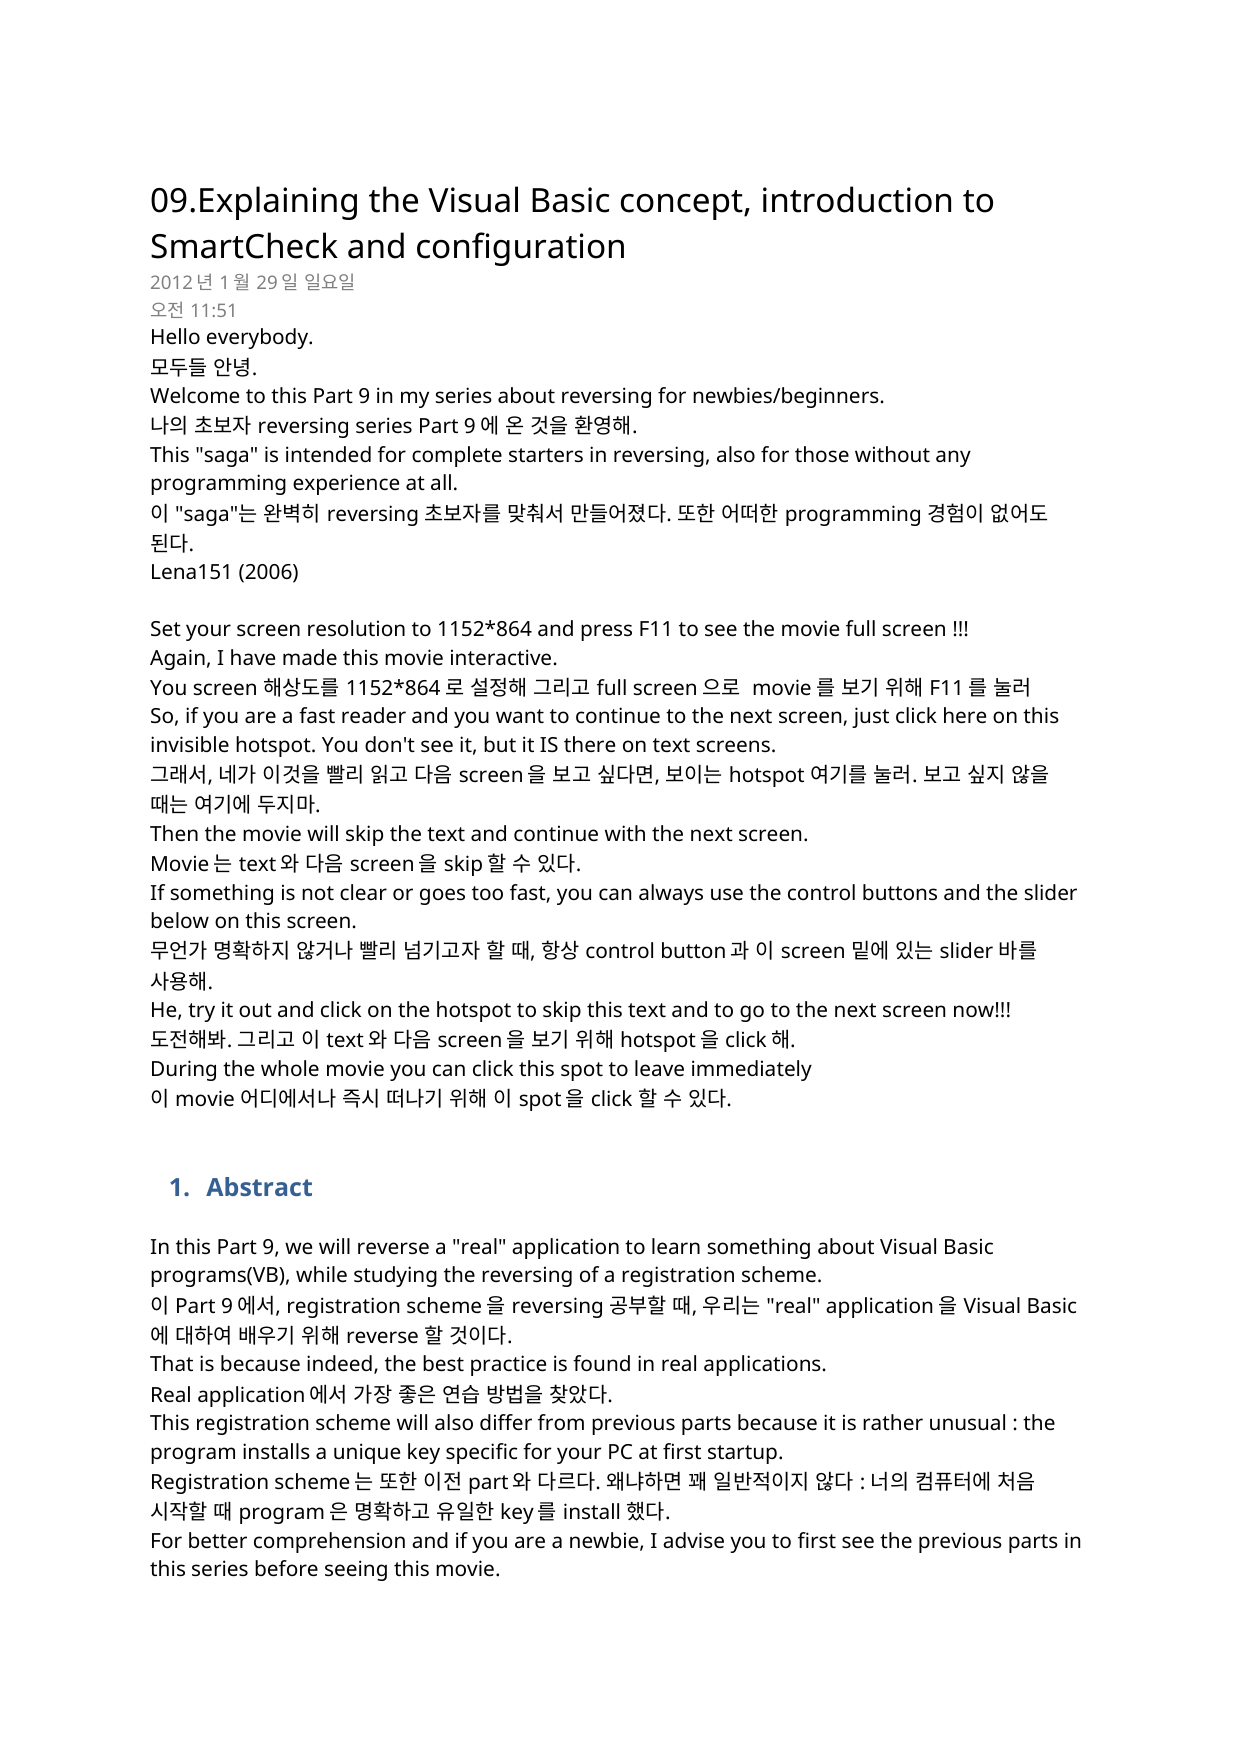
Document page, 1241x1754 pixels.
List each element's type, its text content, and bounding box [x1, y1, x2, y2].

text For better comprehension and if you are a newbie, I advise you to first see the previous parts in this series before seeing this movie. [150, 1526, 1090, 1583]
text Set your screen resolution to 1152*864 and press F11 to see the movie full screen !!! [150, 614, 1090, 643]
text Lena151 (2006) [150, 557, 1090, 586]
text 무언가 명확하지 않거나 빨리 넘기고자 할 때, 항상 control button과 이 screen 밑에 있는 slider 바를 사용해. [150, 934, 1090, 995]
text He, try it out and click on the hotspot to skip this text and to go to the next screen now!!! [150, 995, 1090, 1024]
text 그래서, 네가 이것을 빨리 읽고 다음 screen을 보고 싶다면, 보이는 hotspot 여기를 눌러. 보고 싶지 않을 때는 여기에 두지마. [150, 758, 1090, 819]
text 09.Explaining the Visual Basic concept, introduction to SmartCheck and configuration [150, 177, 1090, 268]
text That is because indeed, the best practice is found in real applications. [150, 1349, 1090, 1378]
text 도전해봐. 그리고 이 text와 다음 screen을 보기 위해 hotspot을 click해. [150, 1024, 1090, 1054]
text Welcome to this Part 9 in my series about reversing for newbies/beginners. [150, 381, 1090, 409]
text If something is not clear or goes too fast, you can always use the control buttons and the slider below on this screen. [150, 878, 1090, 934]
text 이 "saga"는 완벽히 reversing 초보자를 맞춰서 만들어졌다. 또한 어떠한 programming 경험이 없어도 된다. [150, 497, 1090, 557]
text During the whole movie you can click this spot to leave immediately [150, 1054, 1090, 1082]
text Registration scheme는 또한 이전 part와 다르다. 왜냐하면 꽤 일반적이지 않다 : 너의 컴퓨터에 처음 시작할 때 program은 명확하고 유일한 key를 install 했다. [150, 1465, 1090, 1526]
text 2012년 1월 29일 일요일 [150, 268, 1090, 295]
text Again, I have made this movie interactive. [150, 643, 1090, 671]
text 오전 11:51 [150, 295, 1090, 322]
list Abstract [169, 1169, 1090, 1204]
text 나의 초보자 reversing series Part 9에 온 것을 환영해. [150, 409, 1090, 440]
text You screen 해상도를 1152*864로 설정해 그리고 full screen으로 movie를 보기 위해 F11를 눌러 [150, 671, 1090, 701]
text This registration scheme will also differ from previous parts because it is rather unusual : the program installs a unique key specific for your PC at first startup. [150, 1408, 1090, 1465]
text 이 movie 어디에서나 즉시 떠나기 위해 이 spot을 click 할 수 있다. [150, 1082, 1090, 1113]
text Hello everybody. [150, 322, 1090, 351]
text Then the movie will skip the text and continue with the next screen. [150, 819, 1090, 847]
text Real application에서 가장 좋은 연습 방법을 찾았다. [150, 1378, 1090, 1408]
text So, if you are a fast reader and you want to continue to the next screen, just click here on this invisible hotspot. You don't see it, but it IS there on text screens. [150, 701, 1090, 758]
text 모두들 안녕. [150, 351, 1090, 381]
text In this Part 9, we will reverse a "real" application to learn something about Visual Basic programs(VB), while studying the reversing of a registration scheme. [150, 1232, 1090, 1289]
text 이 Part 9에서, registration scheme을 reversing 공부할 때, 우리는 "real" application을 Visual Basic에 대하여 배우기 위해 reverse 할 것이다. [150, 1289, 1090, 1349]
text Movie는 text와 다음 screen을 skip할 수 있다. [150, 847, 1090, 878]
text This "saga" is intended for complete starters in reversing, also for those without any programming experience at all. [150, 440, 1090, 497]
